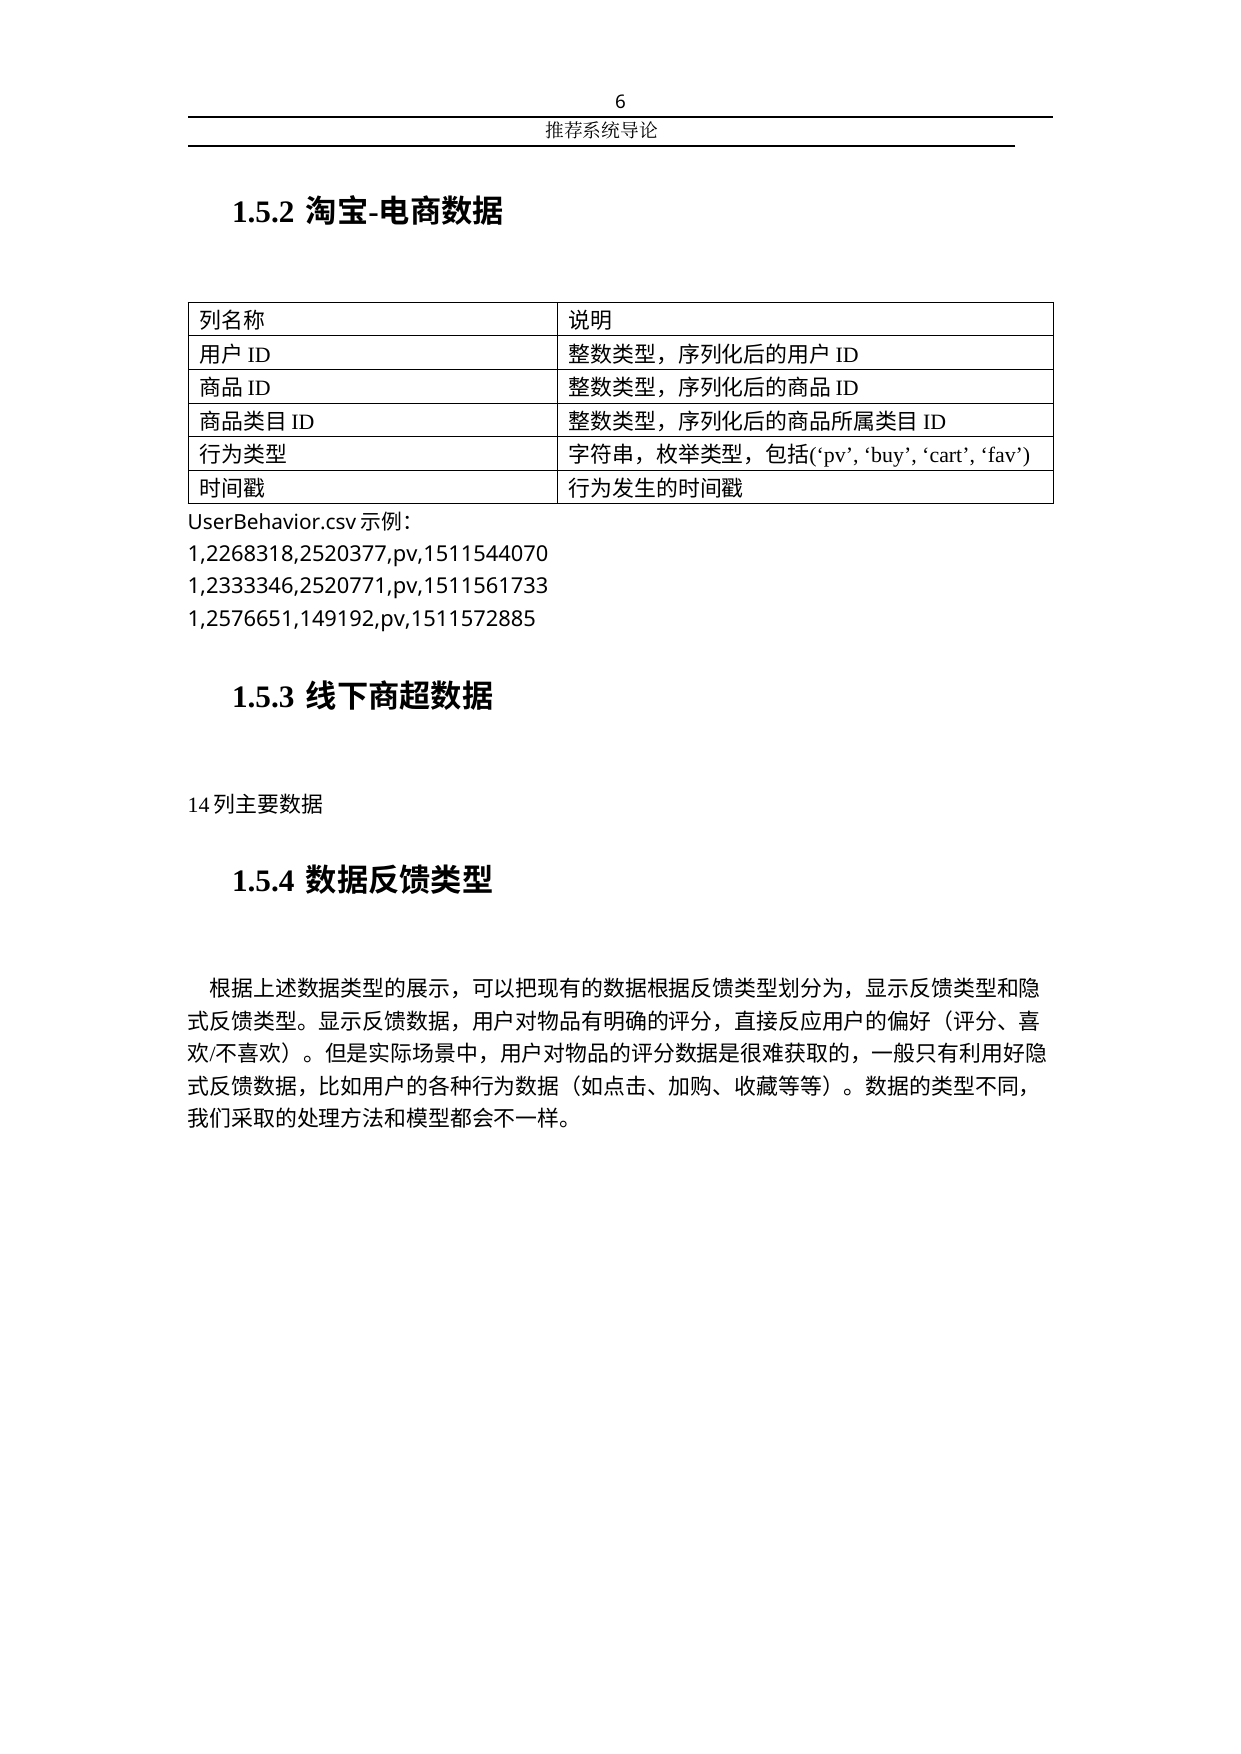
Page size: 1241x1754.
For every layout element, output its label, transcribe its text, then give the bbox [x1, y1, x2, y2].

list 1,2333346,2520771,pv,1511561733 [187, 569, 1053, 602]
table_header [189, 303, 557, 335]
subtitle 线下商超数据 [232, 661, 1053, 726]
text 根据上述数据类型的展示，可以把现有的数据根据反馈类型划分为，显示反馈类型和隐式反馈类型。显示反馈数据，用户对物品有明确的评分，直接反应用户的偏好（评分、喜欢/不喜欢）。但是实际场景中，用户对物品的评分数据是很难获取的，一般只有利用好隐式反馈数据，比如用户的各种行为数据（如点击、加购、收藏等等）。数据的类型不同，我们采取的处理方法和模型都会不一样。 [187, 971, 1053, 1133]
text 14列主要数据 [187, 786, 1053, 819]
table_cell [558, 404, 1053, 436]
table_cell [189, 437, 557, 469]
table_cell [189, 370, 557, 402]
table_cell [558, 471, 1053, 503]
subtitle 数据反馈类型 [232, 846, 1053, 911]
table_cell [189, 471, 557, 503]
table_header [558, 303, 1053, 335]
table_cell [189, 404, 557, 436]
list 1,2268318,2520377,pv,1511544070 [187, 537, 1053, 569]
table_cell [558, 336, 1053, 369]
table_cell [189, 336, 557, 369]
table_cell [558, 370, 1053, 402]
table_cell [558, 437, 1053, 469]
text UserBehavior.csv示例： [187, 504, 1053, 537]
list 1,2576651,149192,pv,1511572885 [187, 602, 1053, 634]
subtitle 淘宝-电商数据 [232, 177, 1053, 242]
